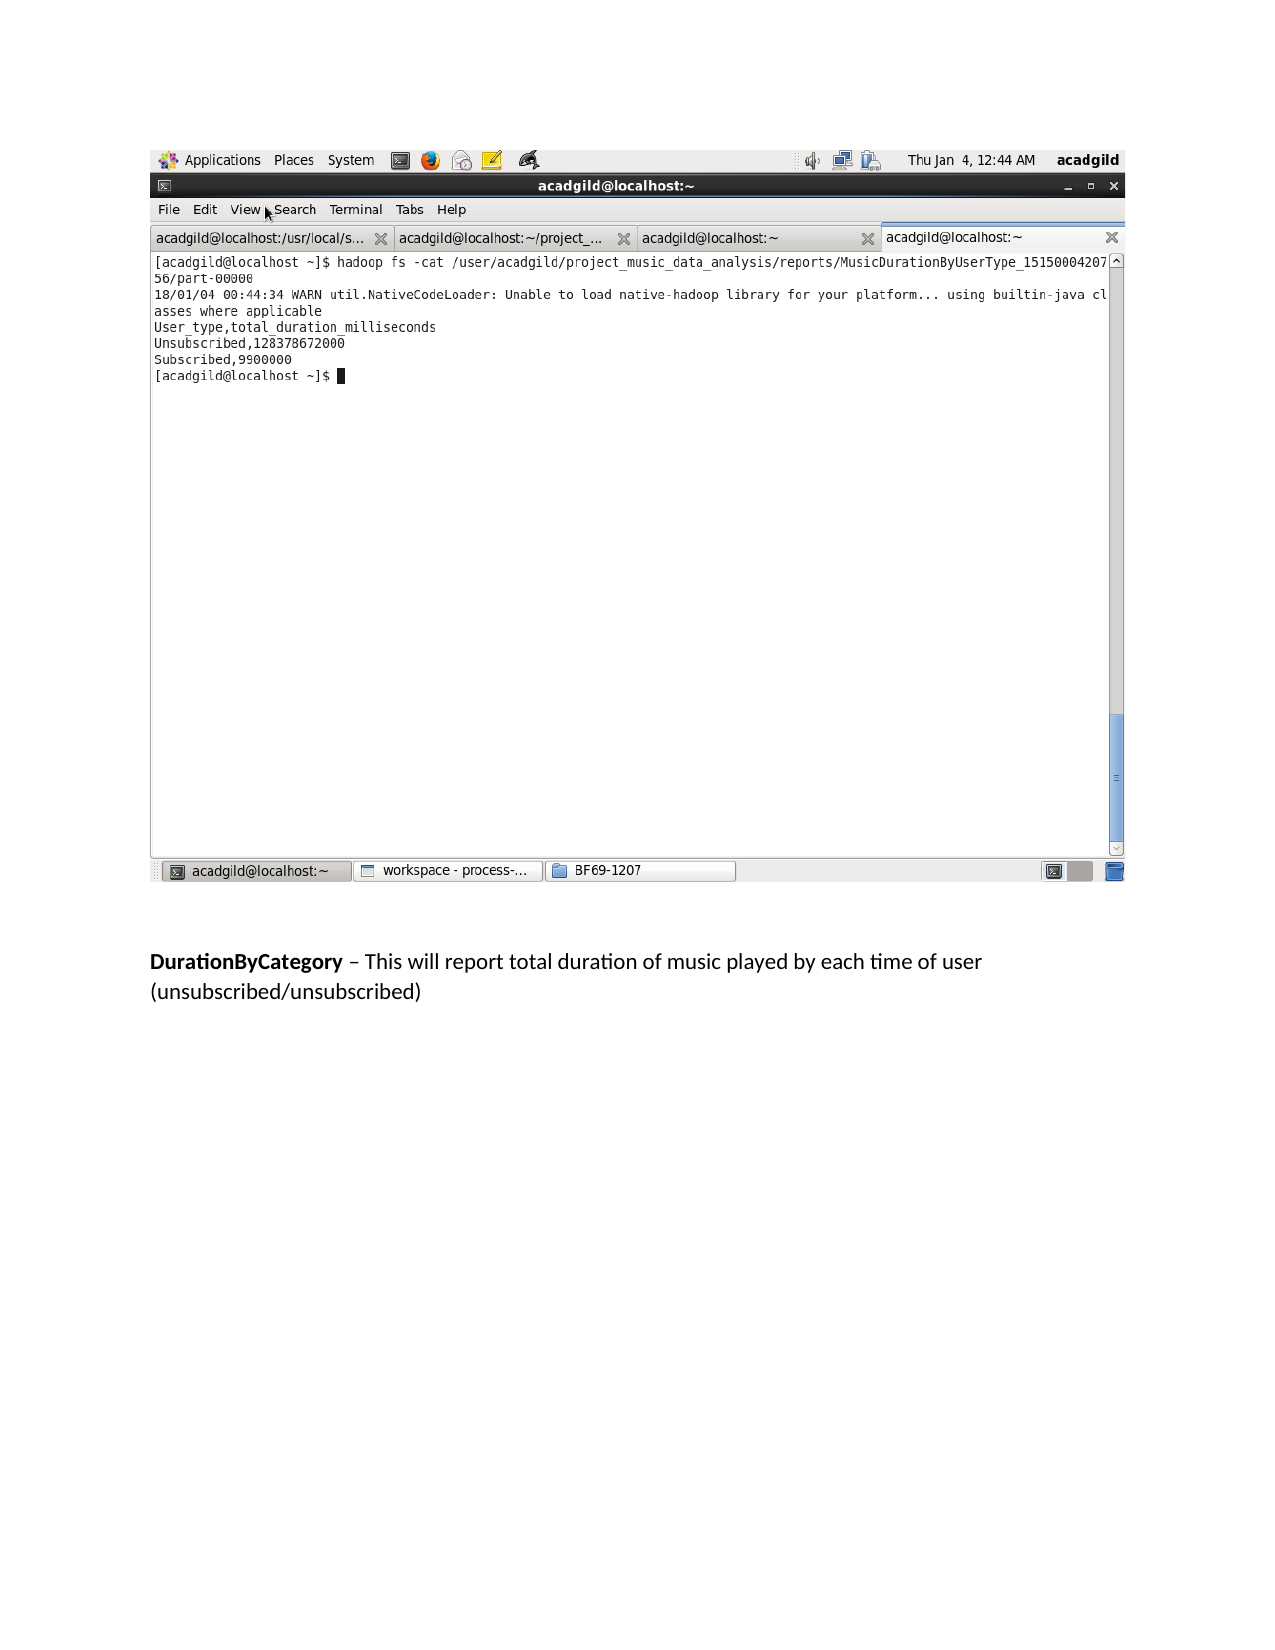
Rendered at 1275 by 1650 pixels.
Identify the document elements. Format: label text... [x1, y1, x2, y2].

text DurationByCategory – This will report total duration of music played by each time of user (unsubscribed/unsubscribed) [150, 947, 1125, 1005]
picture [150, 150, 1125, 882]
